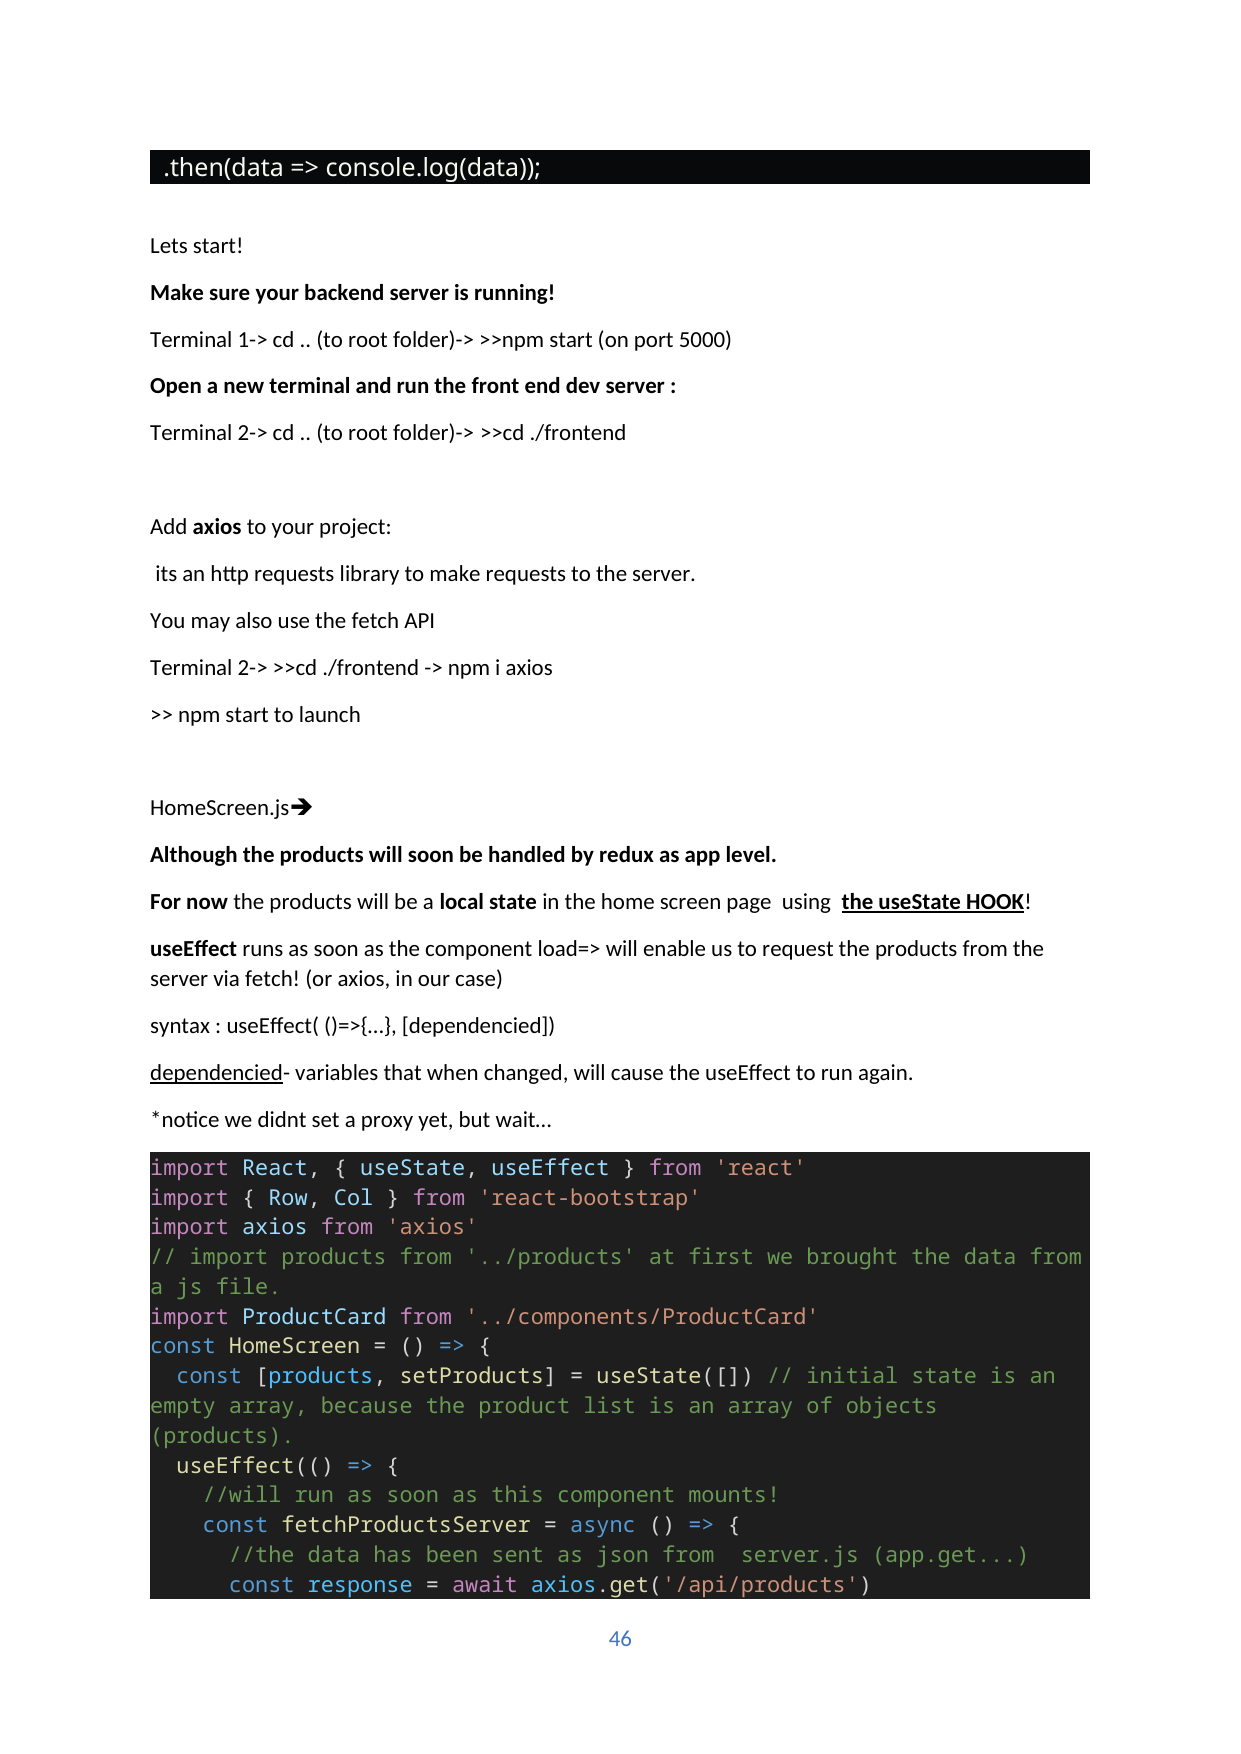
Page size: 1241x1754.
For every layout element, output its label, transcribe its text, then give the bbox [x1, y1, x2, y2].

text .then(data => console.log(data)); [150, 150, 1090, 184]
text //will run as soon as this component mounts! [150, 1479, 1090, 1509]
text syntax : useEffect( ()=>{…}, [dependencied]) [150, 1011, 1090, 1039]
text useEffect(() => { [150, 1450, 1090, 1479]
text Open a new terminal and run the front end dev server : [150, 372, 1090, 399]
text const [products, setProducts] = useState([]) // initial state is an empty array, because the product list is an array of objects (products). [150, 1360, 1090, 1450]
text import axios from 'axios' [150, 1211, 1090, 1241]
text For now the products will be a local state in the home screen page using the useState HOOK! [150, 887, 1090, 915]
text HomeScreen.js [150, 793, 1090, 821]
text Terminal 2-> cd .. (to root folder)-> >>cd ./frontend [150, 418, 1090, 446]
text *notice we didnt set a proxy yet, but wait… [150, 1105, 1090, 1133]
text //the data has been sent as json from server.js (app.get...) [150, 1539, 1090, 1569]
text Lets start! [150, 231, 1090, 259]
text Make sure your backend server is running! [150, 278, 1090, 306]
text import { Row, Col } from 'react-bootstrap' [150, 1182, 1090, 1211]
text >> npm start to launch [150, 700, 1090, 728]
text useEffect runs as soon as the component load=> will enable us to request the products from the server via fetch! (or axios, in our case) [150, 934, 1090, 992]
text dependencied- variables that when changed, will cause the useEffect to run again. [150, 1058, 1090, 1086]
text Terminal 1-> cd .. (to root folder)-> >>npm start (on port 5000) [150, 325, 1090, 353]
text const HomeScreen = () => { [150, 1331, 1090, 1360]
text const response = await axios.get('/api/products') [150, 1569, 1090, 1599]
text Add axios to your project: [150, 512, 1090, 540]
text import React, { useState, useEffect } from 'react' [150, 1152, 1090, 1182]
text its an http requests library to make requests to the server. [150, 559, 1090, 587]
text Although the products will soon be handled by redux as app level. [150, 840, 1090, 868]
text import ProductCard from '../components/ProductCard' [150, 1301, 1090, 1331]
text Terminal 2-> >>cd ./frontend -> npm i axios [150, 653, 1090, 681]
text // import products from '../products' at first we brought the data from a js file. [150, 1241, 1090, 1301]
text const fetchProductsServer = async () => { [150, 1509, 1090, 1539]
text You may also use the fetch API [150, 606, 1090, 634]
